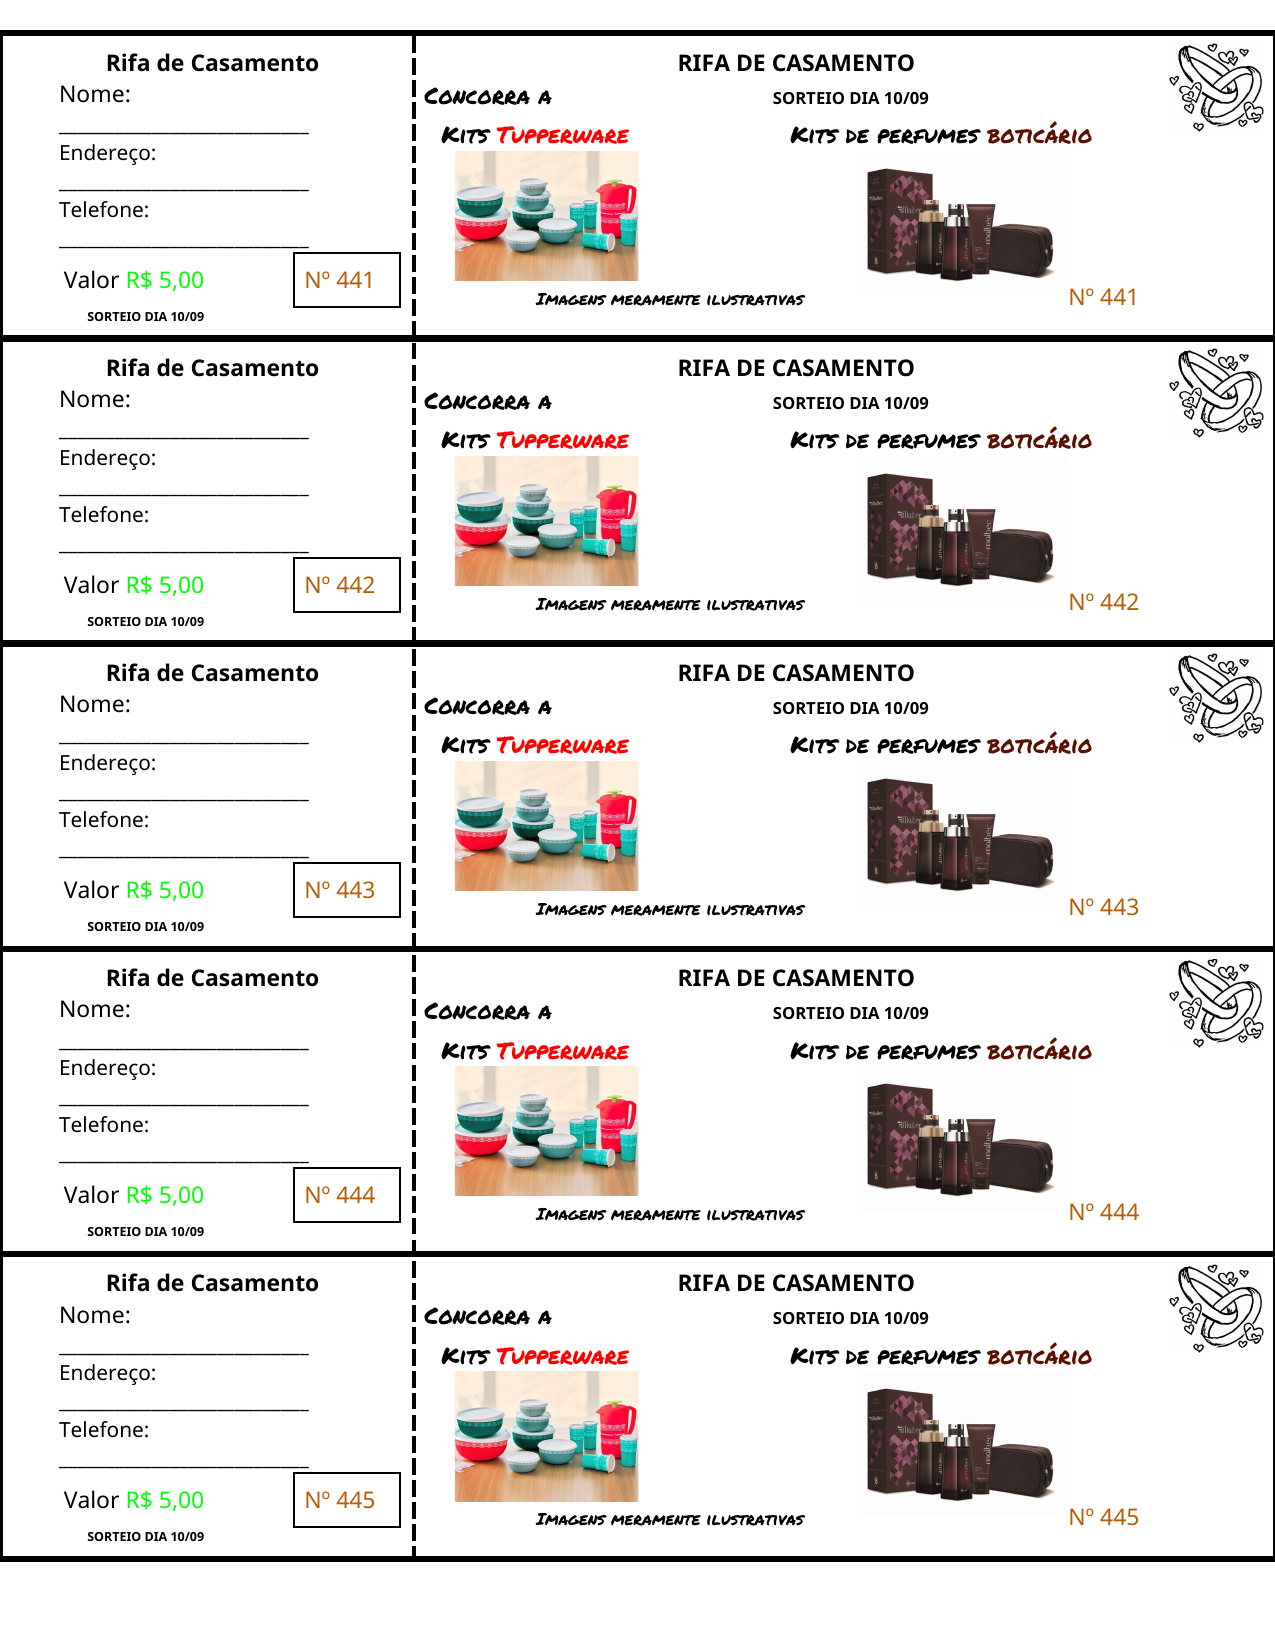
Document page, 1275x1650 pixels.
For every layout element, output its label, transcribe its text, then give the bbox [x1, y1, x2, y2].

picture [1168, 348, 1264, 438]
picture [1168, 653, 1264, 743]
picture [454, 151, 639, 281]
table_header RIFA DE CASAMENTO Concorra a SORTEIO DIA 10/09 Kits Tupperware Kits de perfumes boticário Imagens meramente ilustrativas Nº 441 [414, 36, 1273, 335]
table_header Rifa de Casamento Nome: ___________________________ Endereço: ___________________________ Telefone: ___________________________ SORTEIO DIA 10/09 [3, 36, 414, 335]
picture [454, 456, 639, 586]
table_cell RIFA DE CASAMENTO Concorra a SORTEIO DIA 10/09 Kits Tupperware Kits de perfumes boticário Imagens meramente ilustrativas Nº 444 [414, 952, 1273, 1251]
picture [454, 1066, 639, 1196]
picture [454, 761, 639, 891]
picture [857, 1067, 1069, 1211]
picture [857, 762, 1069, 906]
table_cell RIFA DE CASAMENTO Concorra a SORTEIO DIA 10/09 Kits Tupperware Kits de perfumes boticário Imagens meramente ilustrativas Nº 442 [414, 342, 1273, 640]
picture [857, 1373, 1069, 1516]
picture [857, 457, 1069, 601]
picture [857, 152, 1069, 296]
table_cell Rifa de Casamento Nome: ___________________________ Endereço: ___________________________ Telefone: ___________________________ SORTEIO DIA 10/09 [3, 952, 414, 1251]
table_cell Rifa de Casamento Nome: ___________________________ Endereço: ___________________________ Telefone: ___________________________ SORTEIO DIA 10/09 [3, 647, 414, 946]
picture [454, 1371, 639, 1502]
picture [1168, 1264, 1264, 1353]
table_cell Rifa de Casamento Nome: ___________________________ Endereço: ___________________________ Telefone: ___________________________ SORTEIO DIA 10/09 [3, 1257, 414, 1556]
table_cell Rifa de Casamento Nome: ___________________________ Endereço: ___________________________ Telefone: ___________________________ SORTEIO DIA 10/09 [3, 342, 414, 640]
table_cell RIFA DE CASAMENTO Concorra a SORTEIO DIA 10/09 Kits Tupperware Kits de perfumes boticário Imagens meramente ilustrativas Nº 443 [414, 647, 1273, 946]
picture [1168, 959, 1264, 1048]
picture [1168, 43, 1264, 132]
table_cell RIFA DE CASAMENTO Concorra a SORTEIO DIA 10/09 Kits Tupperware Kits de perfumes boticário Imagens meramente ilustrativas Nº 445 [414, 1257, 1273, 1556]
